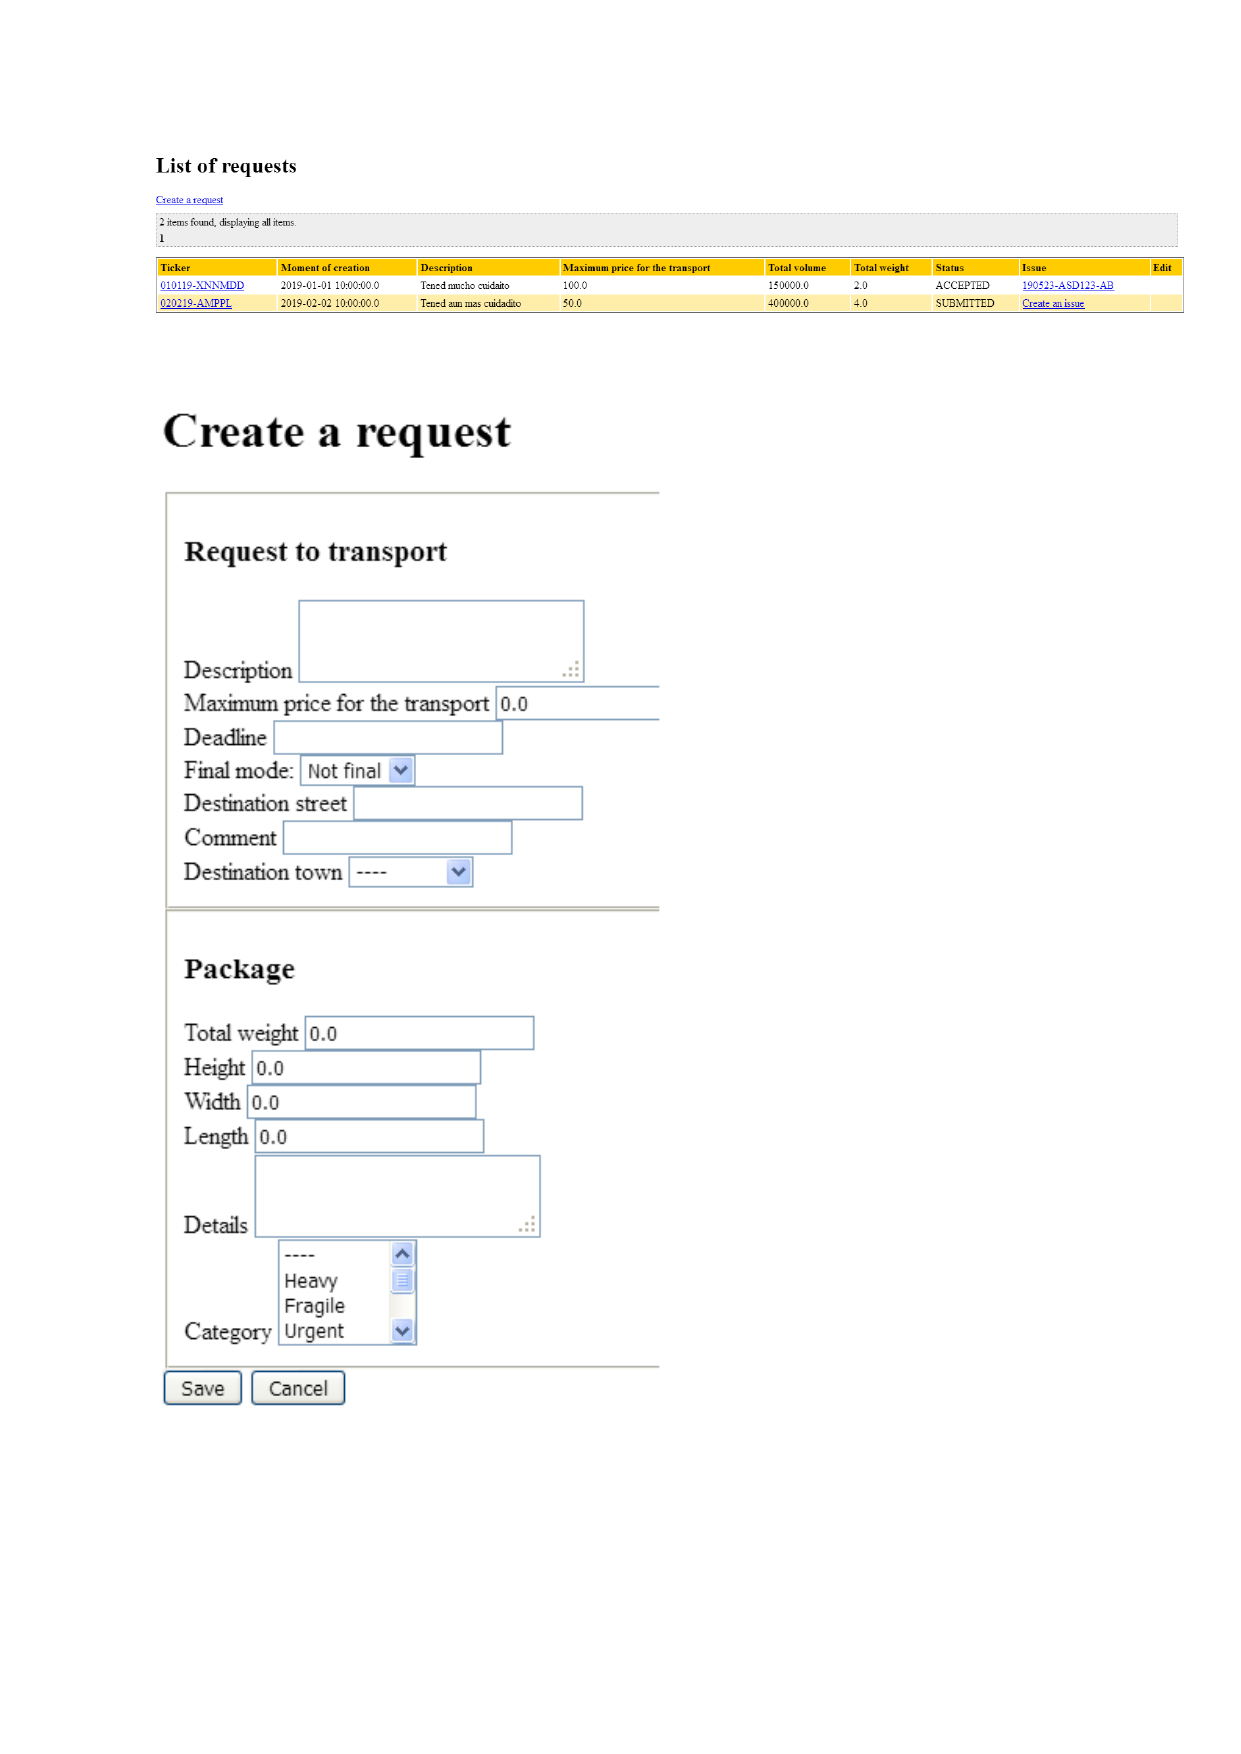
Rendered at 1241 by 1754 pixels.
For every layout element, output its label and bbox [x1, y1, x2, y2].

picture [150, 397, 660, 1410]
picture [150, 150, 1223, 320]
